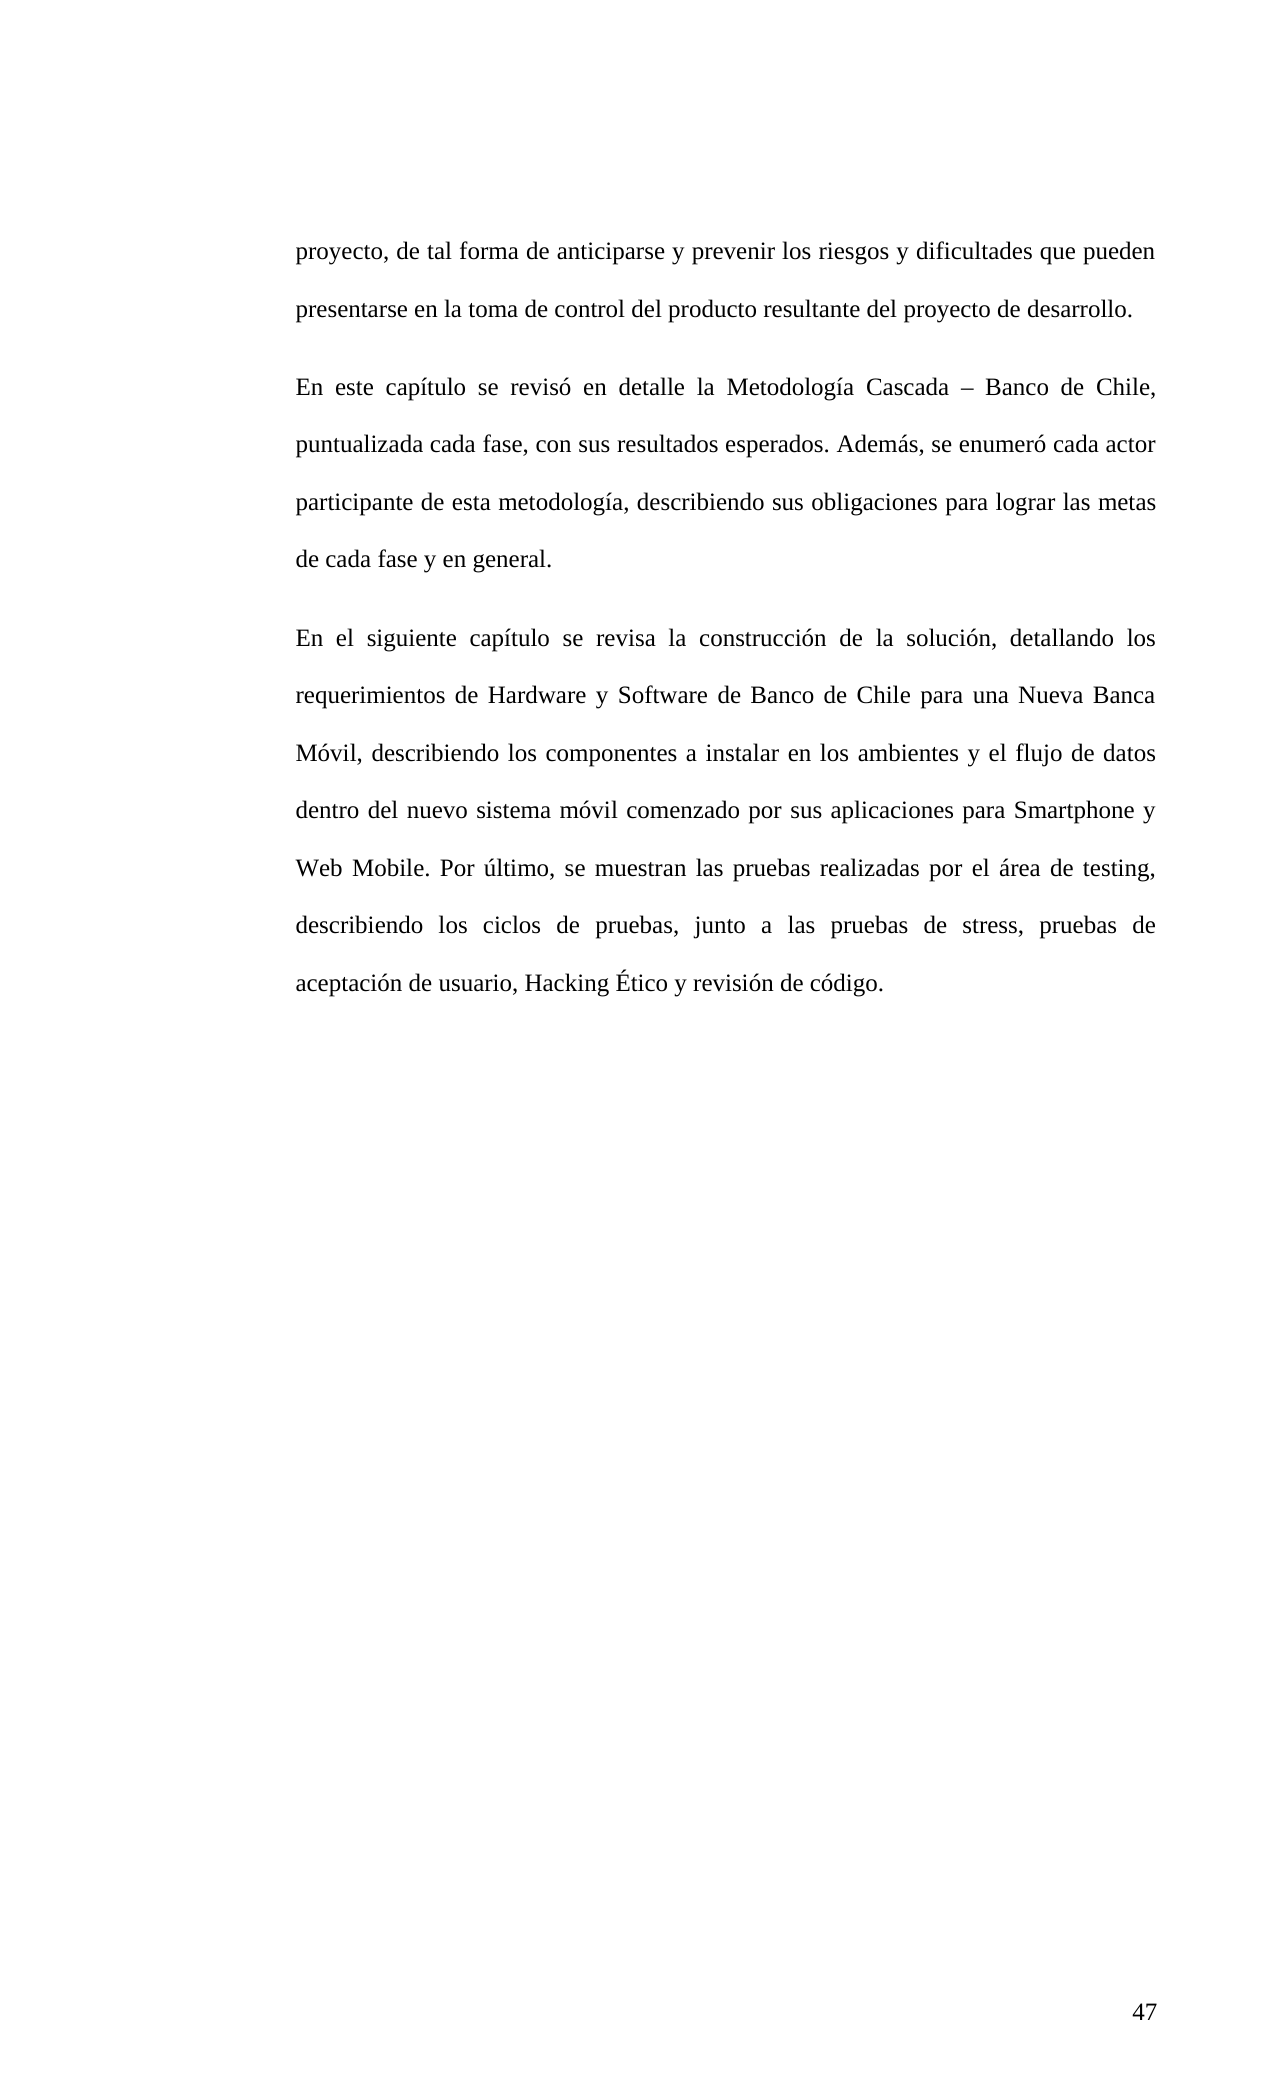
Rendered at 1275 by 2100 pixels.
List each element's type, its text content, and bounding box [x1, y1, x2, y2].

text En este capítulo se revisó en detalle la Metodología Cascada – Banco de Chile, puntualizada cada fase, con sus resultados esperados. Además, se enumeró cada actor participante de esta metodología, describiendo sus obligaciones para lograr las metas de cada fase y en general. [295, 372, 1157, 573]
text En el siguiente capítulo se revisa la construcción de la solución, detallando los requerimientos de Hardware y Software de Banco de Chile para una Nueva Banca Móvil, describiendo los componentes a instalar en los ambientes y el flujo de datos dentro del nuevo sistema móvil comenzado por sus aplicaciones para Smartphone y Web Mobile. Por último, se muestran las pruebas realizadas por el área de testing, describiendo los ciclos de pruebas, junto a las pruebas de stress, pruebas de aceptación de usuario, Hacking Ético y revisión de código. [295, 623, 1157, 997]
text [295, 236, 1157, 322]
